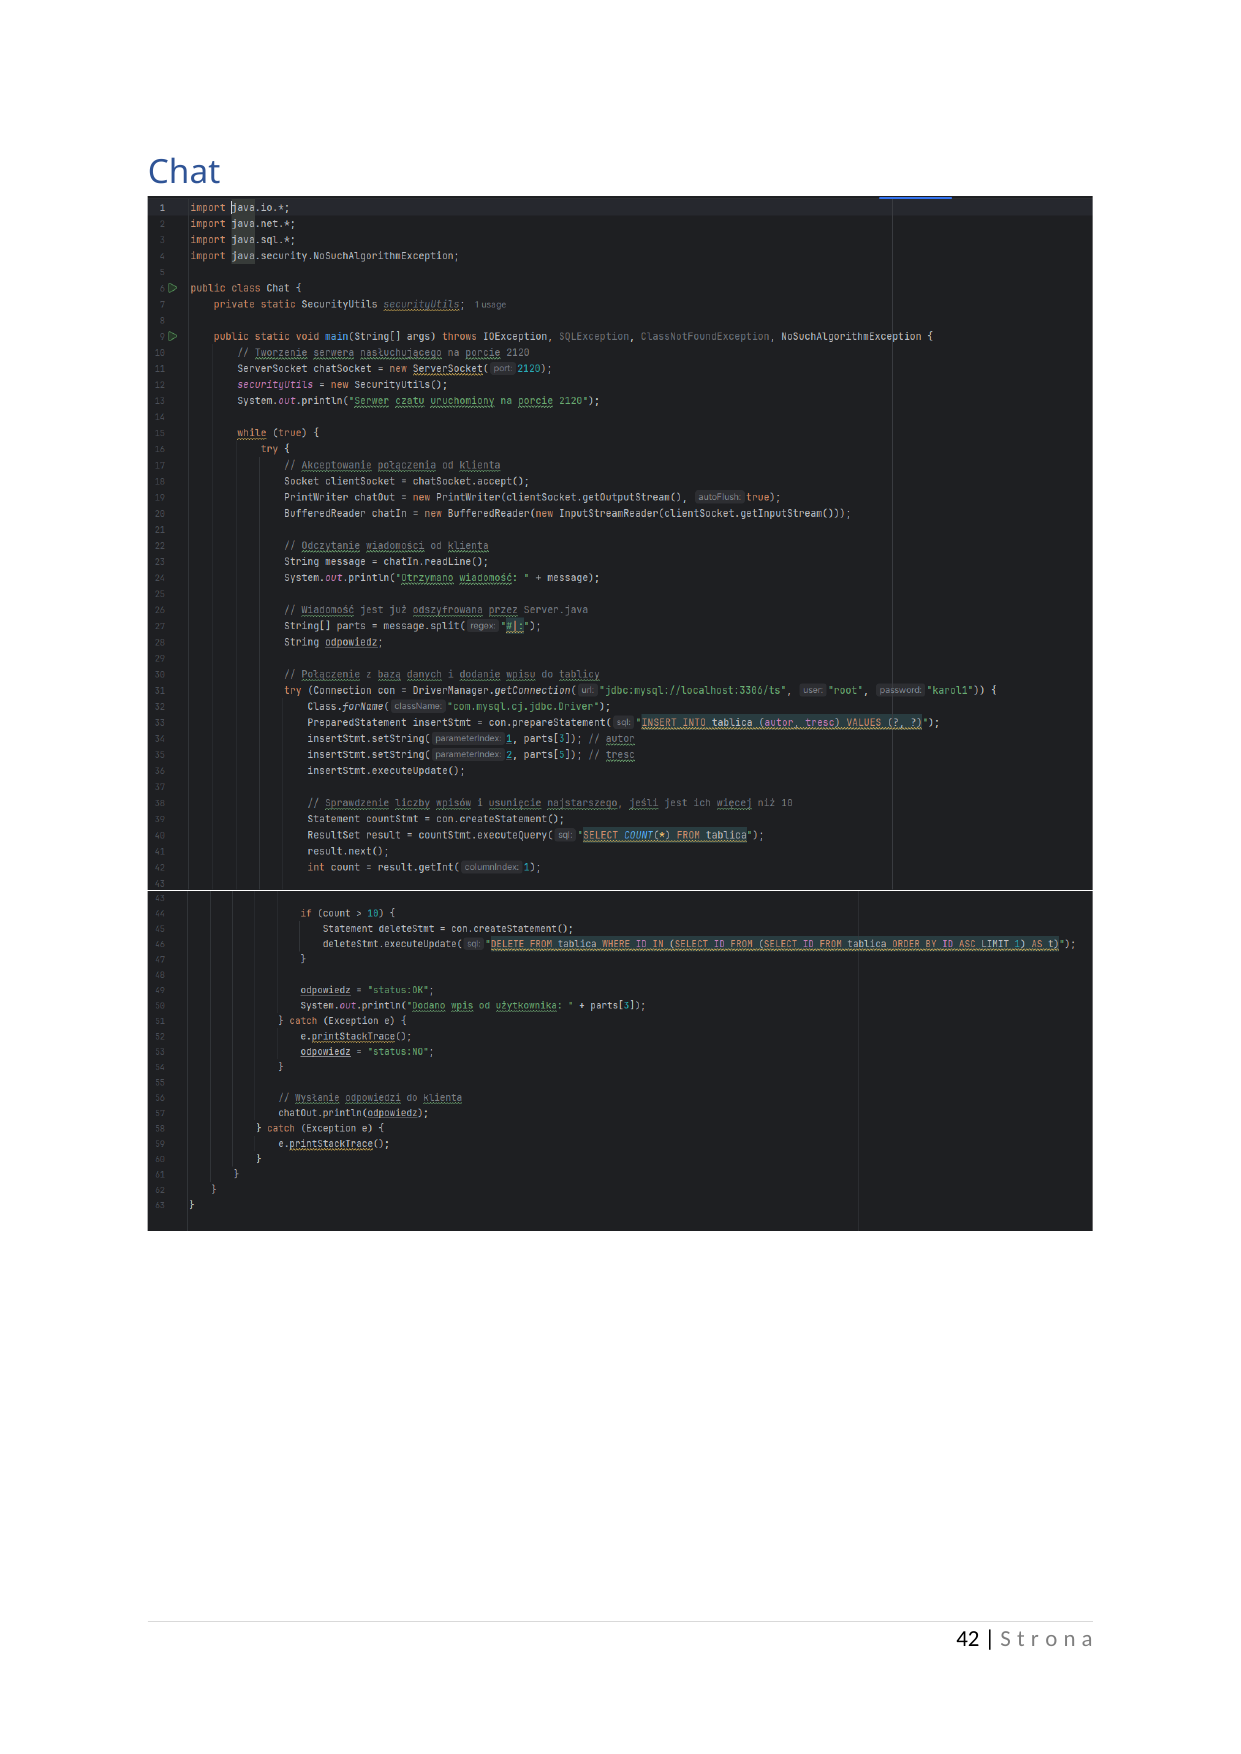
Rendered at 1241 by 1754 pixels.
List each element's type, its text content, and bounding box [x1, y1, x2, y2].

subtitle Chat [148, 148, 1093, 193]
picture [147, 196, 1093, 890]
picture [147, 891, 1093, 1231]
